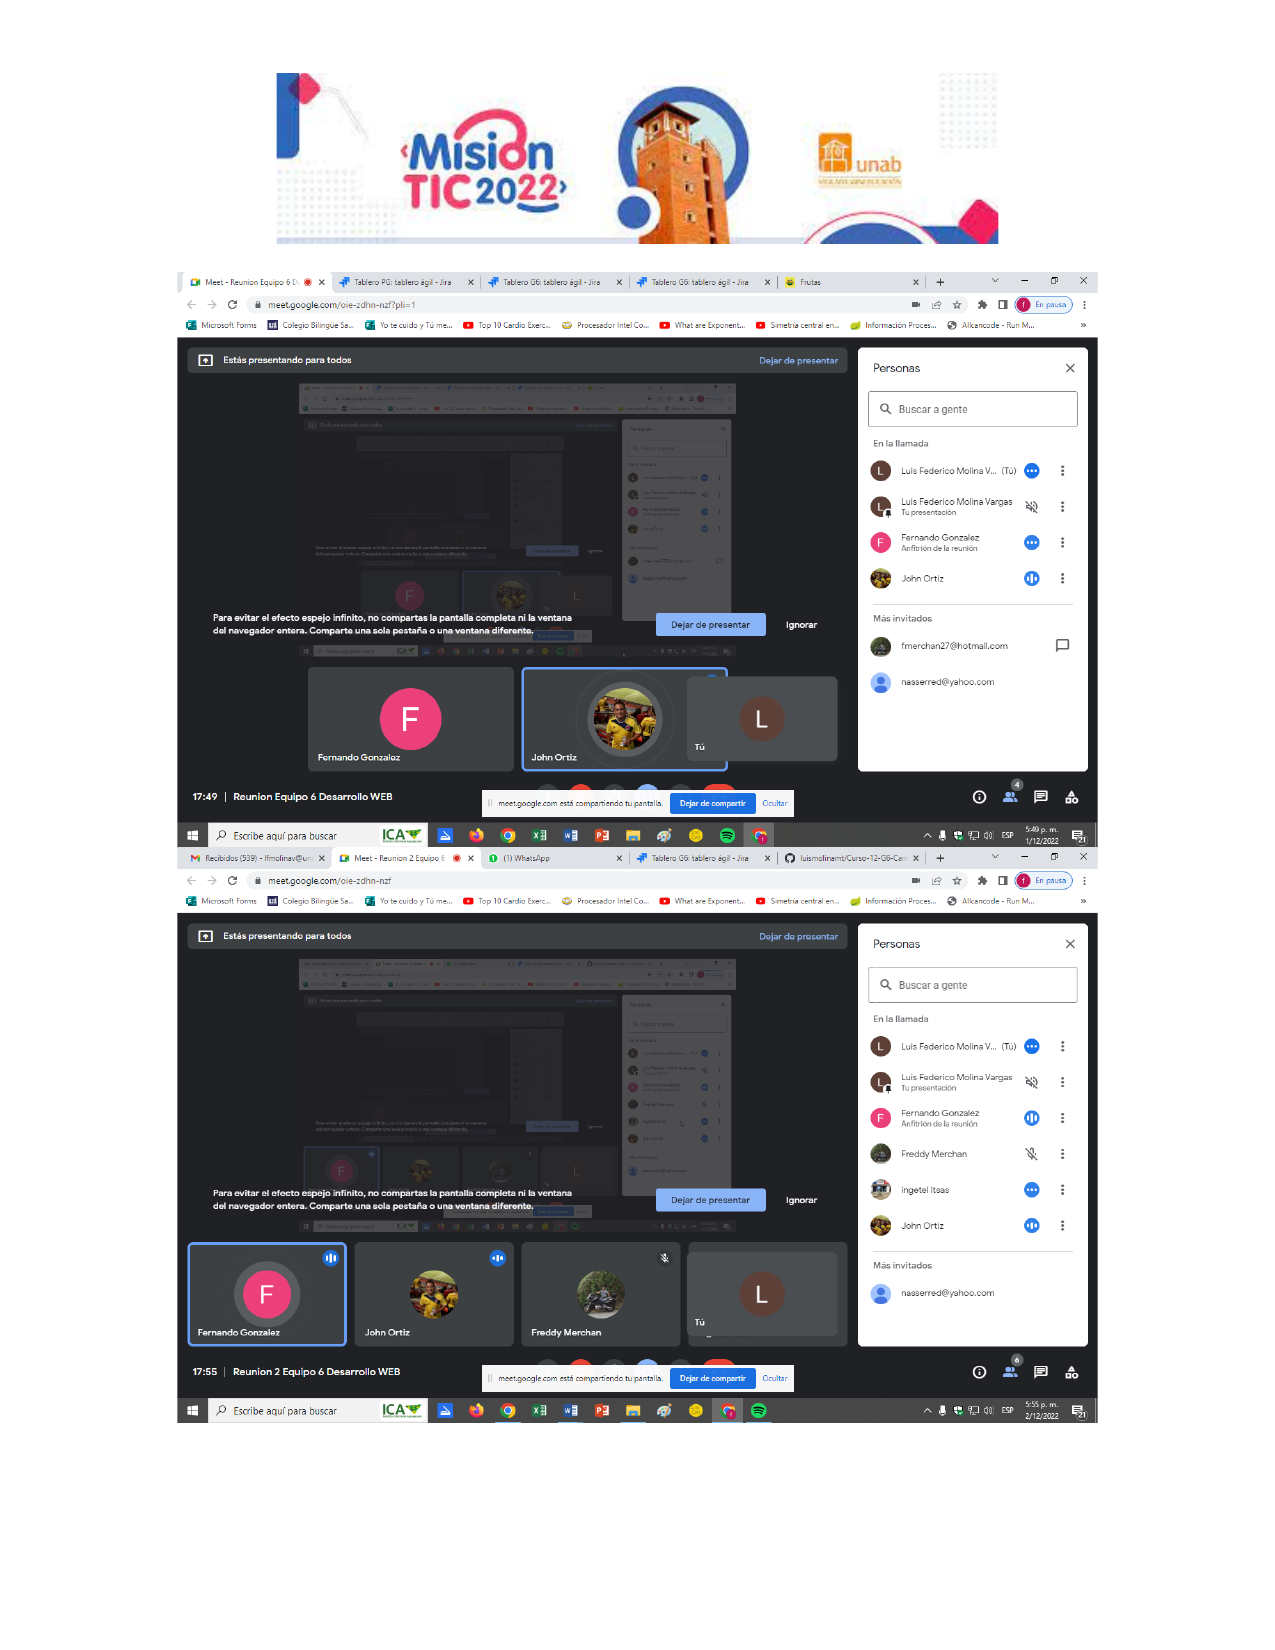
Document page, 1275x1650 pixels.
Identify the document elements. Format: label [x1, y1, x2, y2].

picture [276, 73, 999, 244]
picture [177, 272, 1098, 1423]
